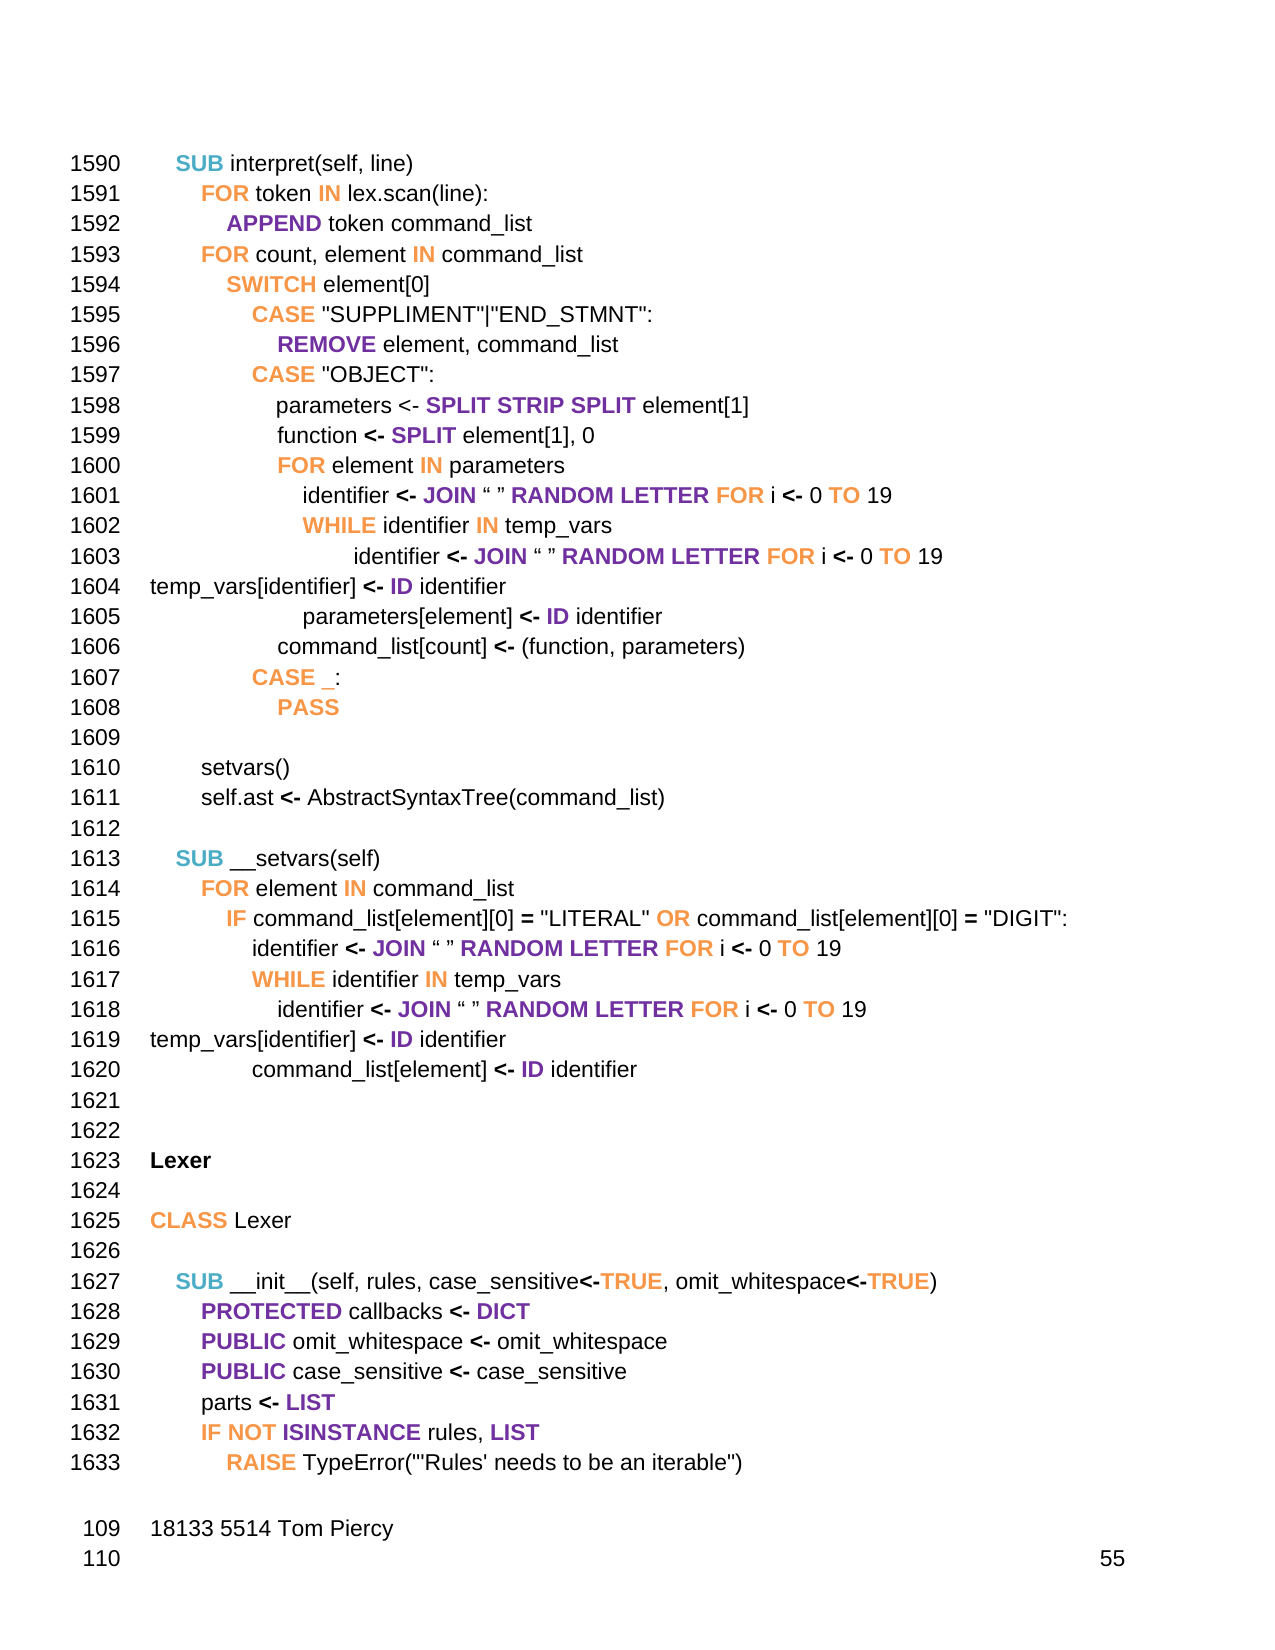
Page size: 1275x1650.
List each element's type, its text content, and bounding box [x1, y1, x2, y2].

text FOR count, element IN command_list [150, 241, 1125, 267]
text SUB __init__(self, rules, case_sensitive<-TRUE, omit_whitespace<-TRUE) [150, 1268, 1125, 1294]
text identifier <- JOIN “ ” RANDOM LETTER FOR i <- 0 TO 19 temp_vars[identifier] <- ID identifier [150, 996, 1125, 1052]
text CASE _: [150, 663, 1125, 690]
text Lexer [150, 1147, 1125, 1173]
text CASE "OBJECT": [150, 361, 1125, 388]
text parts <- LIST [150, 1388, 1125, 1415]
text WHILE identifier IN temp_vars [150, 966, 1125, 992]
text setvars() [150, 754, 1125, 781]
text WHILE identifier IN temp_vars [150, 512, 1125, 539]
text PASS [150, 694, 1125, 720]
text identifier <- JOIN “ ” RANDOM LETTER FOR i <- 0 TO 19 temp_vars[identifier] <- ID identifier [150, 543, 1125, 599]
text command_list[element] <- ID identifier [150, 1056, 1125, 1083]
text PUBLIC omit_whitespace <- omit_whitespace [150, 1328, 1125, 1354]
text FOR element IN parameters [150, 452, 1125, 478]
text REMOVE element, command_list [150, 331, 1125, 358]
text identifier <- JOIN “ ” RANDOM LETTER FOR i <- 0 TO 19 [150, 935, 1125, 962]
text SWITCH element[0] [150, 271, 1125, 297]
text parameters <- SPLIT STRIP SPLIT element[1] [150, 392, 1125, 418]
text IF command_list[element][0] = "LITERAL" OR command_list[element][0] = "DIGIT": [150, 905, 1125, 932]
text command_list[count] <- (function, parameters) [150, 633, 1125, 660]
text SUB __setvars(self) [150, 845, 1125, 871]
text FOR token IN lex.scan(line): [150, 180, 1125, 207]
text FOR element IN command_list [150, 875, 1125, 901]
text self.ast <- AbstractSyntaxTree(command_list) [150, 784, 1125, 811]
text function <- SPLIT element[1], 0 [150, 422, 1125, 448]
text IF NOT ISINSTANCE rules, LIST [150, 1419, 1125, 1445]
text identifier <- JOIN “ ” RANDOM LETTER FOR i <- 0 TO 19 [150, 482, 1125, 509]
text parameters[element] <- ID identifier [150, 603, 1125, 629]
text CASE "SUPPLIMENT"|"END_STMNT": [150, 301, 1125, 327]
text RAISE TypeError("'Rules' needs to be an iterable") [150, 1449, 1125, 1475]
text CLASS Lexer [150, 1207, 1125, 1234]
text PROTECTED callbacks <- DICT [150, 1298, 1125, 1324]
text SUB interpret(self, line) [150, 150, 1125, 176]
text PUBLIC case_sensitive <- case_sensitive [150, 1358, 1125, 1385]
text APPEND token command_list [150, 210, 1125, 237]
